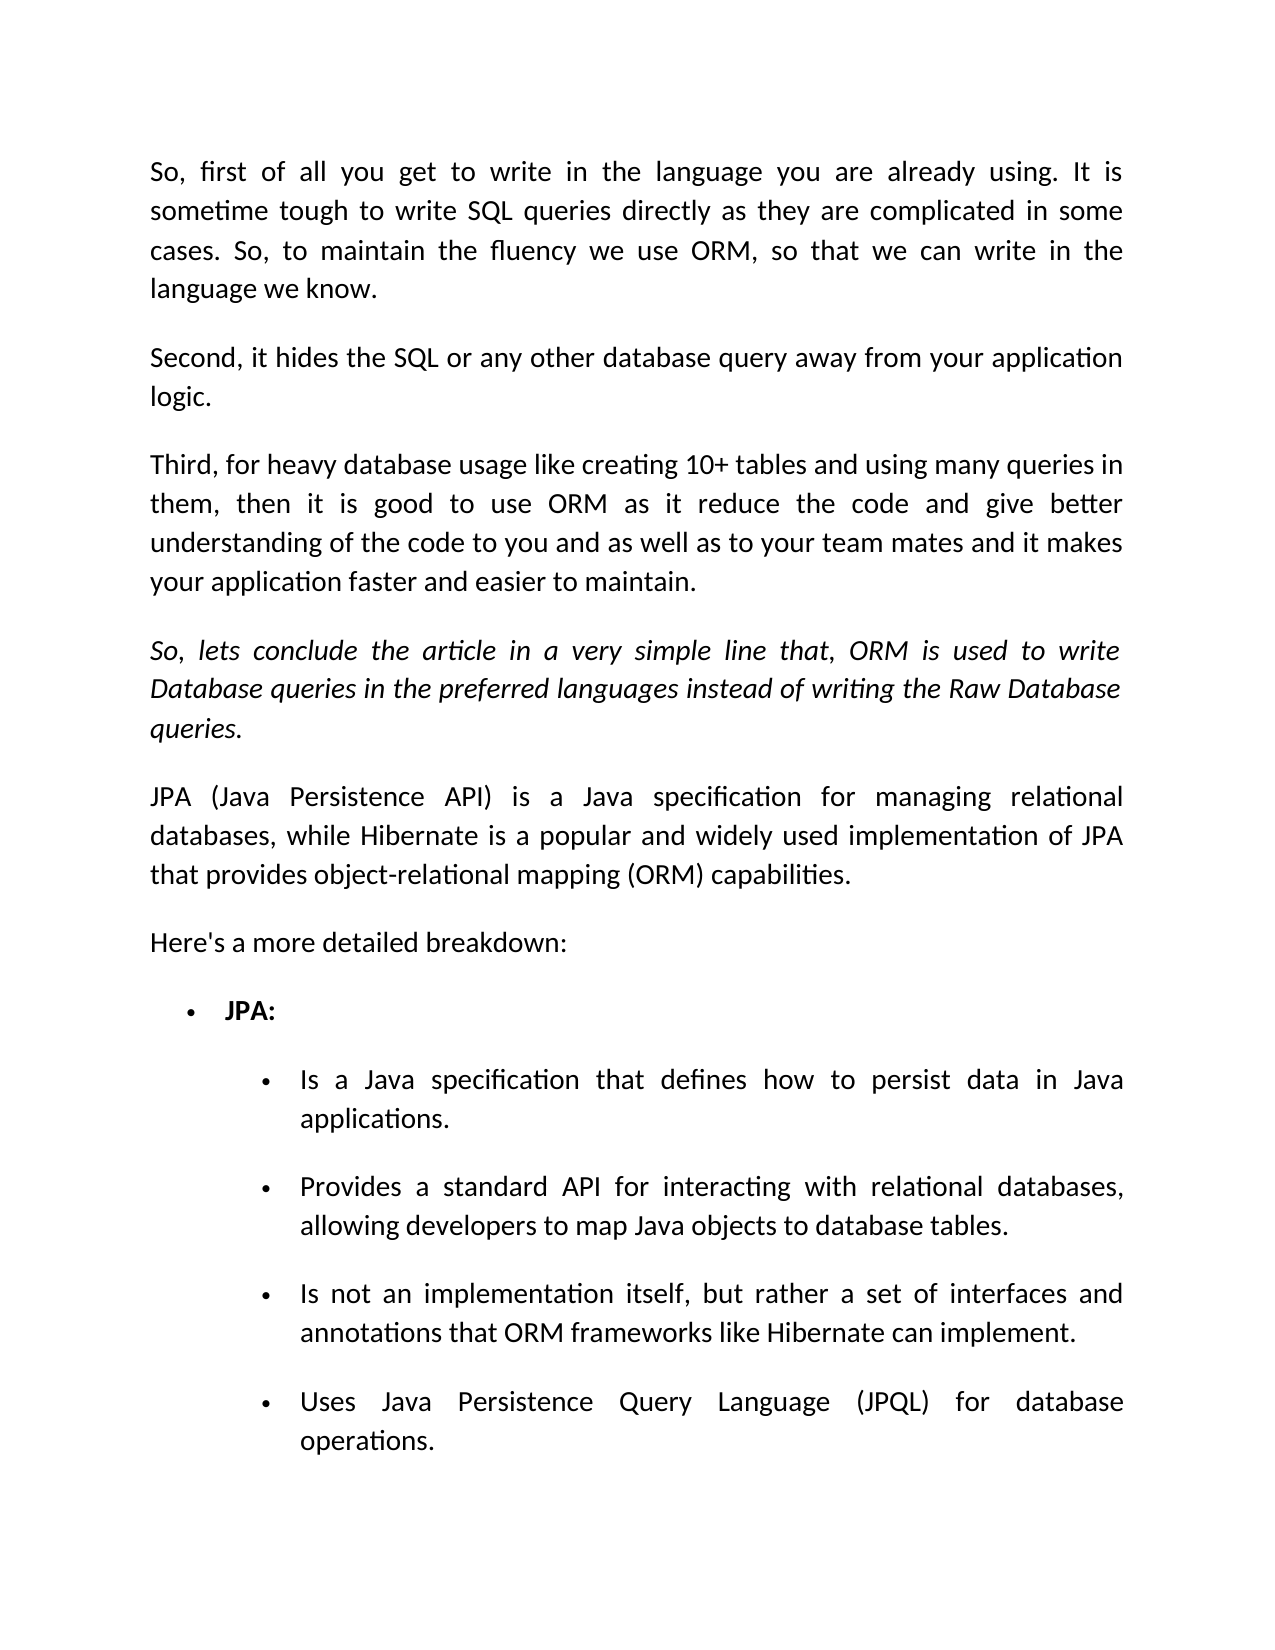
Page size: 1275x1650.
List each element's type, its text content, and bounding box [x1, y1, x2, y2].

list Is a Java specification that defines how to persist data in Java applications. [262, 1057, 1125, 1135]
text So, first of all you get to write in the language you are already using. It is sometime tough to write SQL queries directly as they are complicated in some cases. So, to maintain the fluency we use ORM, so that we can write in the language we know. [150, 150, 1125, 306]
list Uses Java Persistence Query Language (JPQL) for database operations. [262, 1379, 1125, 1457]
text JPA (Java Persistence API) is a Java specification for managing relational databases, while Hibernate is a popular and widely used implementation of JPA that provides object-relational mapping (ORM) capabilities. [150, 774, 1125, 892]
text Here's a more detailed breakdown: [150, 921, 1125, 960]
text So, lets conclude the article in a very simple line that, ORM is used to write Database queries in the preferred languages instead of writing the Raw Database queries. [150, 628, 1125, 745]
text Third, for heavy database usage like creating 10+ tables and using many queries in them, then it is good to use ORM as it reduce the code and give better understanding of the code to you and as well as to your team mates and it makes your application faster and easier to maintain. [150, 443, 1125, 599]
text Second, it hides the SQL or any other database query away from your application logic. [150, 335, 1125, 413]
list JPA: [187, 989, 1125, 1028]
list Is not an implementation itself, but rather a set of interfaces and annotations that ORM frameworks like Hibernate can implement. [262, 1272, 1125, 1350]
list Provides a standard API for interacting with relational databases, allowing developers to map Java objects to database tables. [262, 1164, 1125, 1243]
